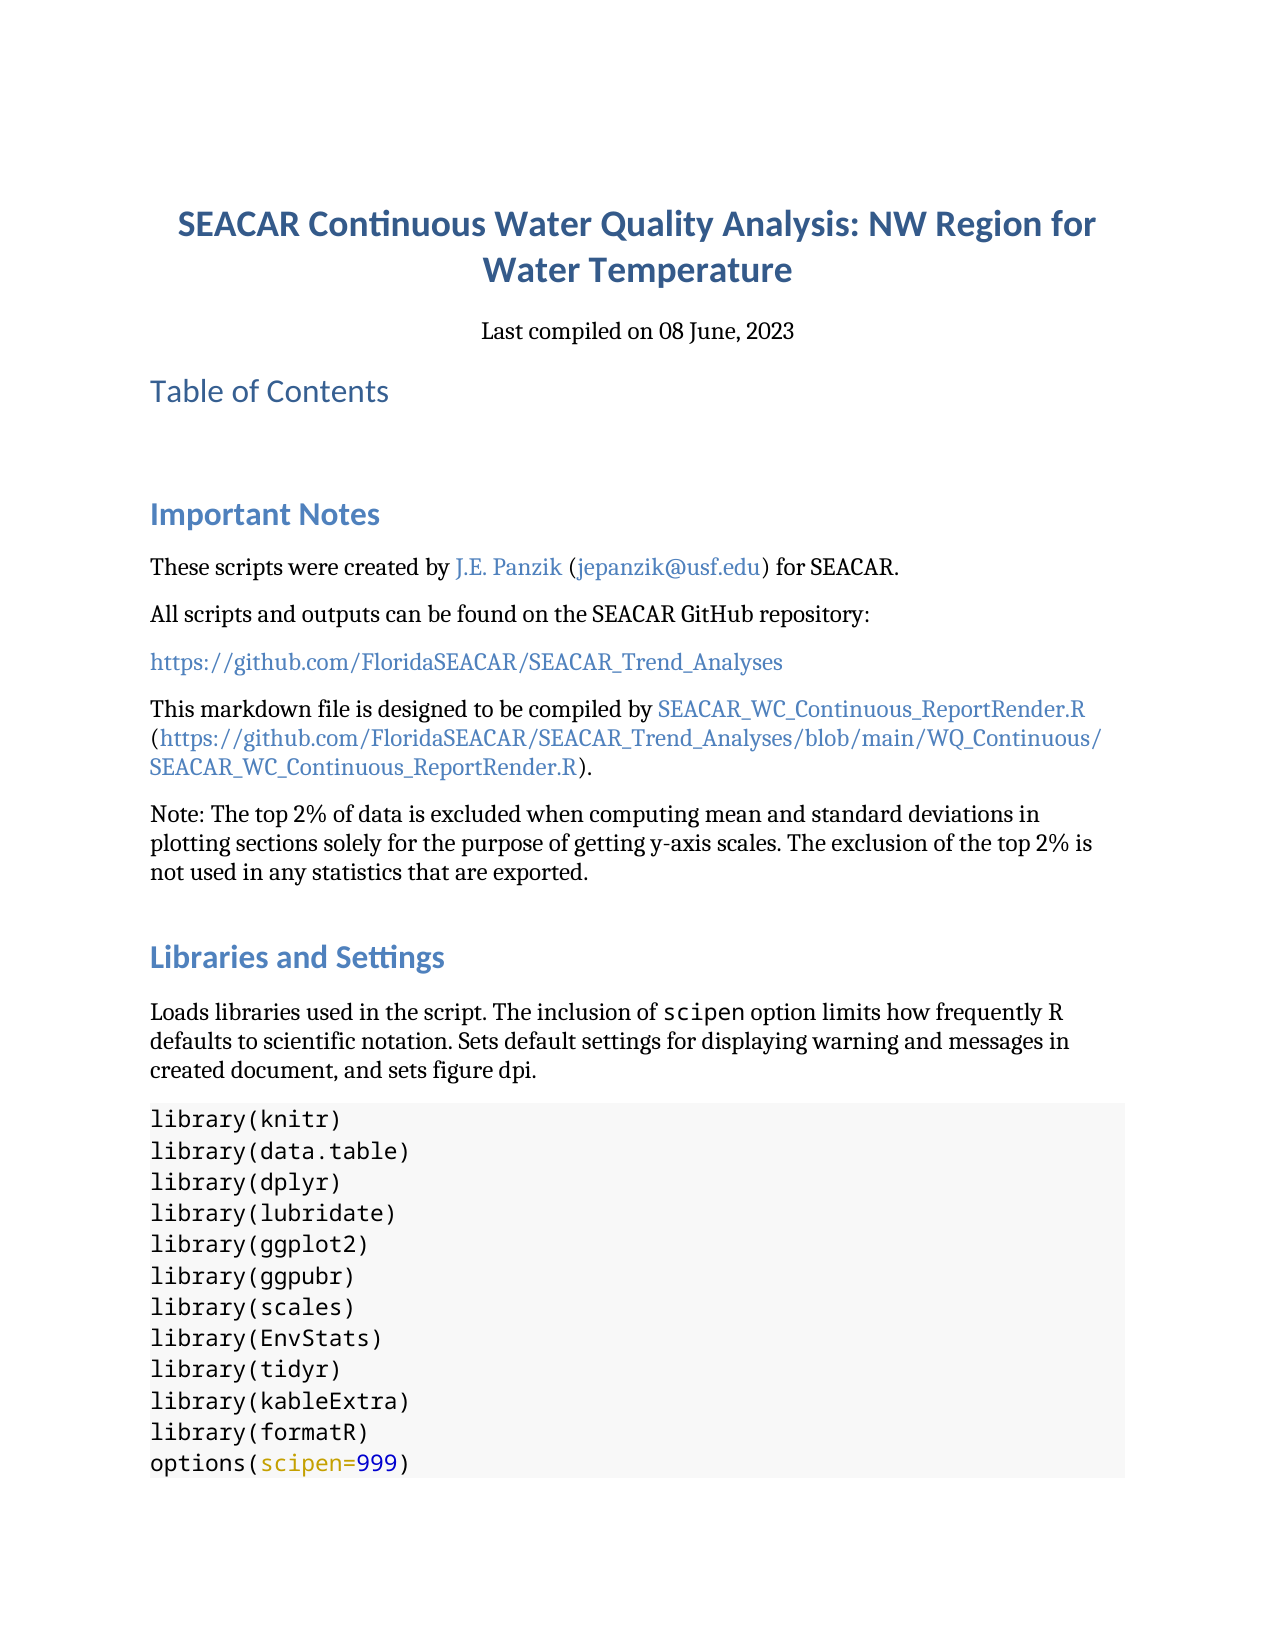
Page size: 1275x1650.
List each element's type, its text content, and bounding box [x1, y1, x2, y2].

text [150, 1103, 1125, 1478]
title SEACAR Continuous Water Quality Analysis: NW Region for Water Temperature [150, 200, 1125, 292]
text Last compiled on 08 June, 2023 [150, 317, 1125, 345]
subtitle Libraries and Settings [150, 936, 1125, 977]
text These scripts were created by J.E. Panzik (jepanzik@usf.edu) for SEACAR. [150, 553, 1125, 581]
subtitle Important Notes [150, 493, 1125, 534]
text https://github.com/FloridaSEACAR/SEACAR_Trend_Analyses [150, 648, 1125, 676]
text All scripts and outputs can be found on the SEACAR GitHub repository: [150, 600, 1125, 629]
text This markdown file is designed to be compiled by SEACAR_WC_Continuous_ReportRender.R (https://github.com/FloridaSEACAR/SEACAR_Trend_Analyses/blob/main/WQ_Continuous/SEACAR_WC_Continuous_ReportRender.R). [150, 695, 1125, 781]
text Loads libraries used in the script. The inclusion of scipen option limits how frequently R defaults to scientific notation. Sets default settings for displaying warning and messages in created document, and sets figure dpi. [150, 996, 1125, 1084]
text Note: The top 2% of data is excluded when computing mean and standard deviations in plotting sections solely for the purpose of getting y-axis scales. The exclusion of the top 2% is not used in any statistics that are exported. [150, 800, 1125, 886]
